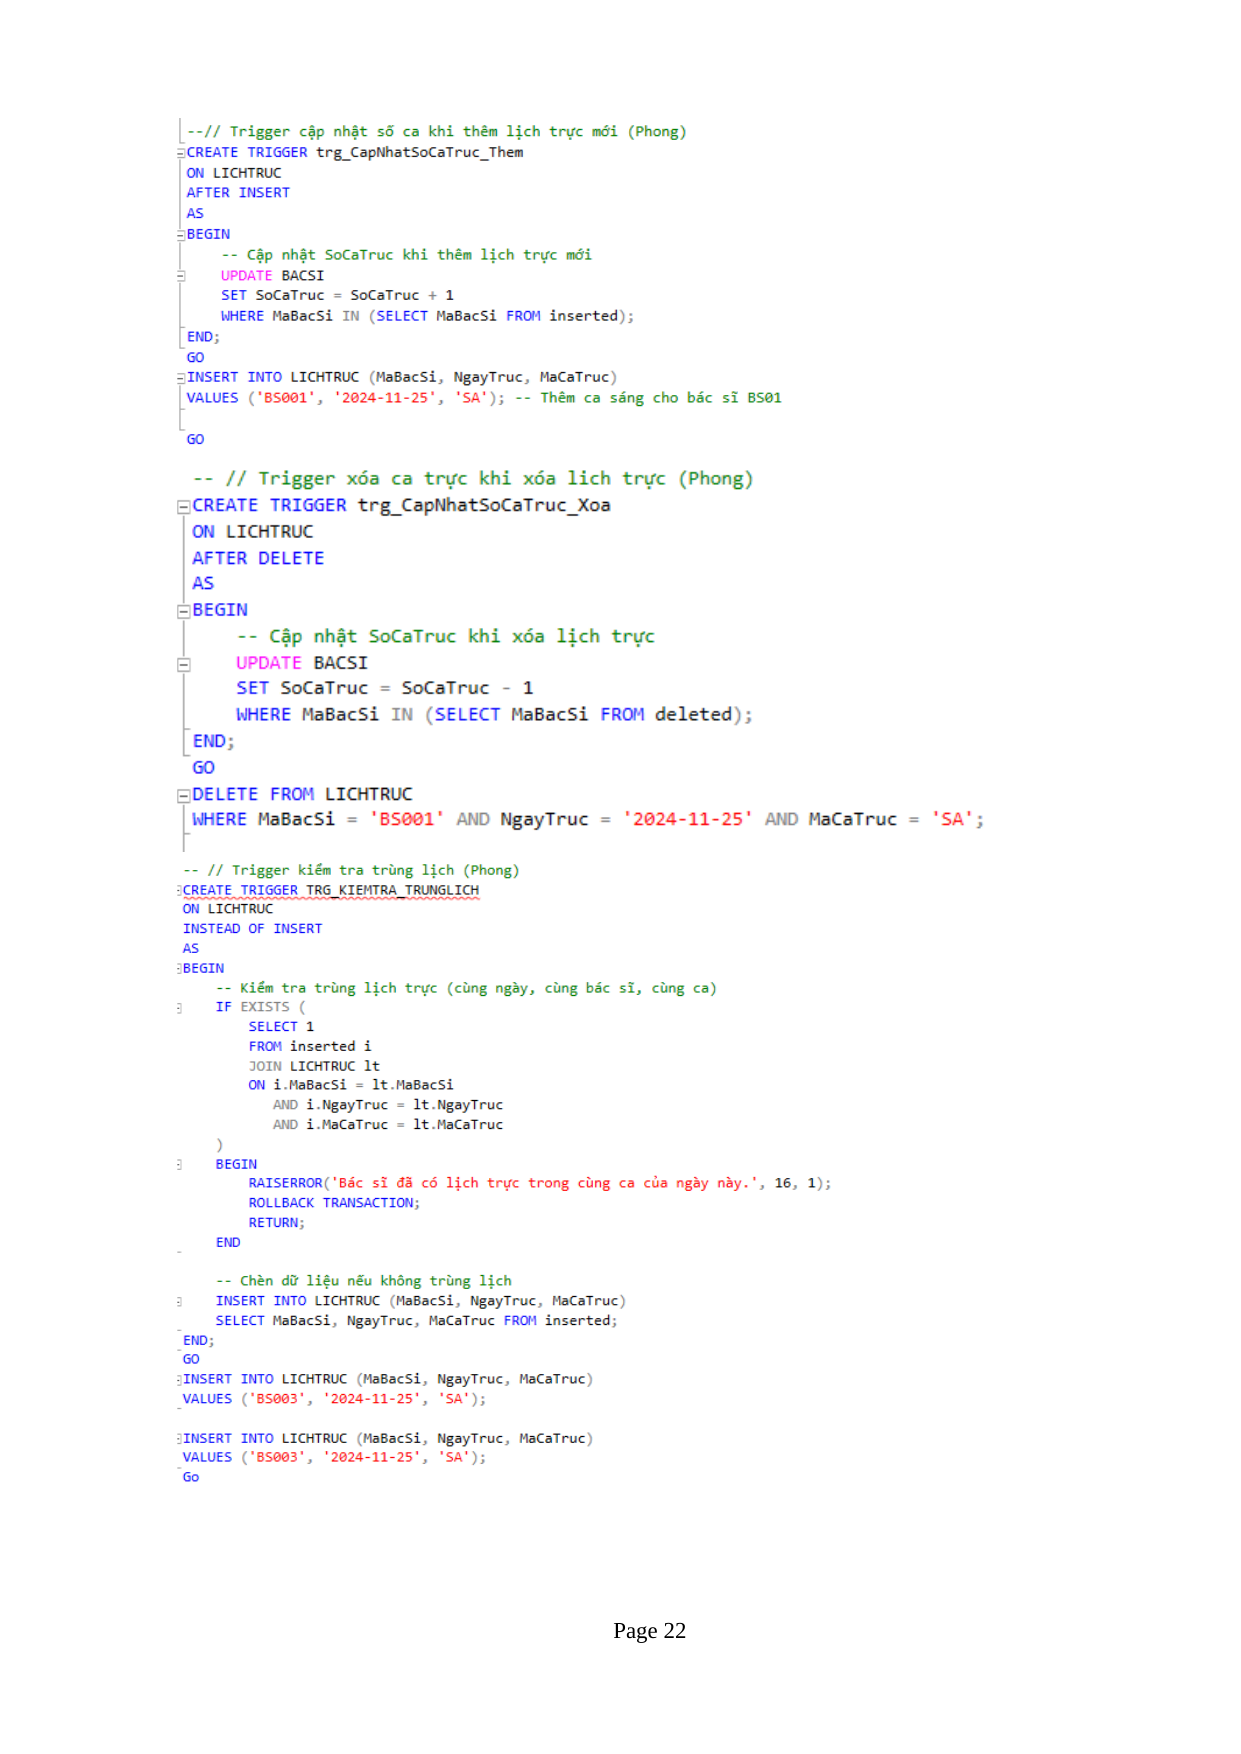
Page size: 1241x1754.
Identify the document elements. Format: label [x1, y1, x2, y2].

picture [177, 452, 1123, 852]
picture [177, 855, 1123, 1485]
picture [177, 118, 1123, 449]
